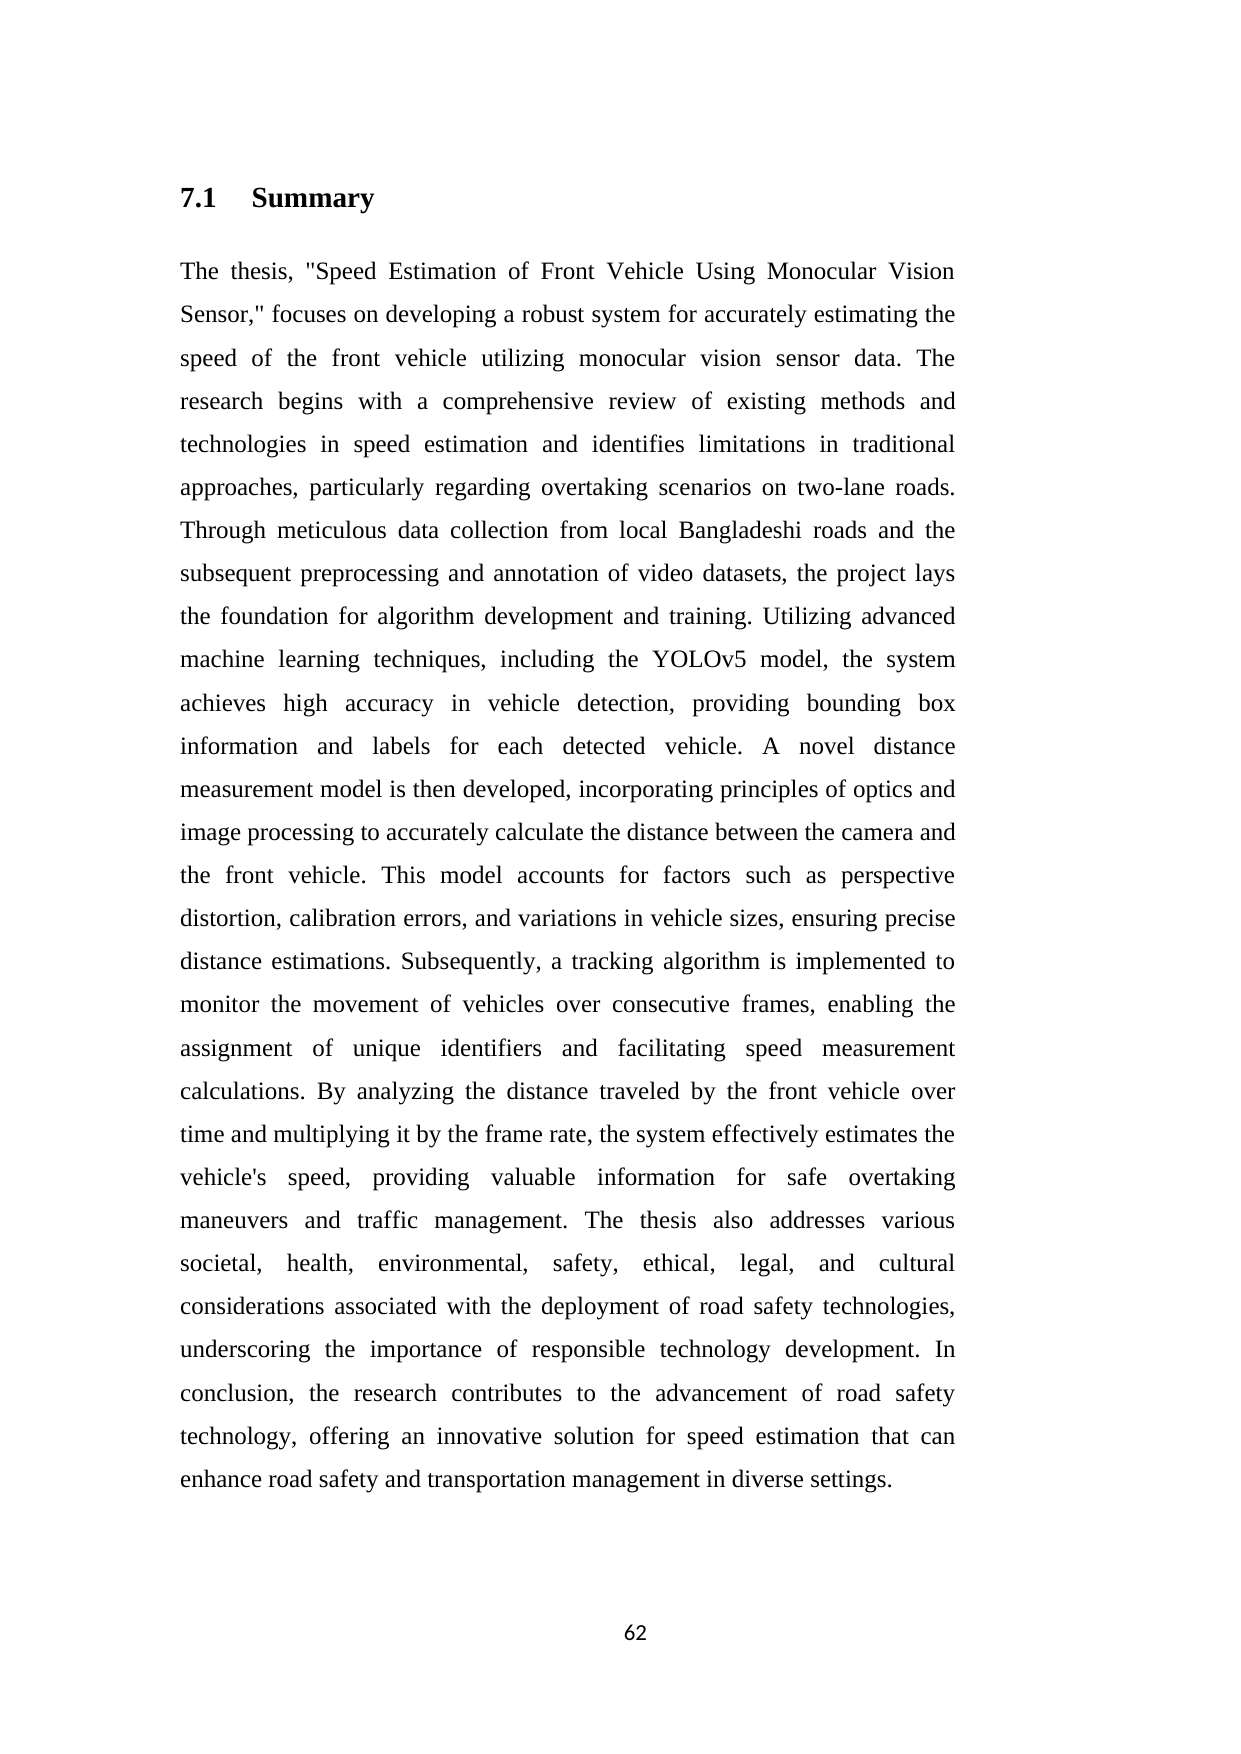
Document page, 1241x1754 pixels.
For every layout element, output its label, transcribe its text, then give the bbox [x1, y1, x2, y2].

subtitle 7.1 Summary [180, 181, 1106, 214]
subtitle The thesis, "Speed Estimation of Front Vehicle Using Monocular Vision Sensor," focuses on developing a robust system for accurately estimating the speed of the front vehicle utilizing monocular vision sensor data. The research begins with a comprehensive review of existing methods and technologies in speed estimation and identifies limitations in traditional approaches, particularly regarding overtaking scenarios on two-lane roads. Through meticulous data collection from local Bangladeshi roads and the subsequent preprocessing and annotation of video datasets, the project lays the foundation for algorithm development and training. Utilizing advanced machine learning techniques, including the YOLOv5 model, the system achieves high accuracy in vehicle detection, providing bounding box information and labels for each detected vehicle. A novel distance measurement model is then developed, incorporating principles of optics and image processing to accurately calculate the distance between the camera and the front vehicle. This model accounts for factors such as perspective distortion, calibration errors, and variations in vehicle sizes, ensuring precise distance estimations. Subsequently, a tracking algorithm is implemented to monitor the movement of vehicles over consecutive frames, enabling the assignment of unique identifiers and facilitating speed measurement calculations. By analyzing the distance traveled by the front vehicle over time and multiplying it by the frame rate, the system effectively estimates the vehicle's speed, providing valuable information for safe overtaking maneuvers and traffic management. The thesis also addresses various societal, health, environmental, safety, ethical, legal, and cultural considerations associated with the deployment of road safety technologies, underscoring the importance of responsible technology development. In conclusion, the research contributes to the advancement of road safety technology, offering an innovative solution for speed estimation that can enhance road safety and transportation management in diverse settings. [180, 256, 956, 1493]
